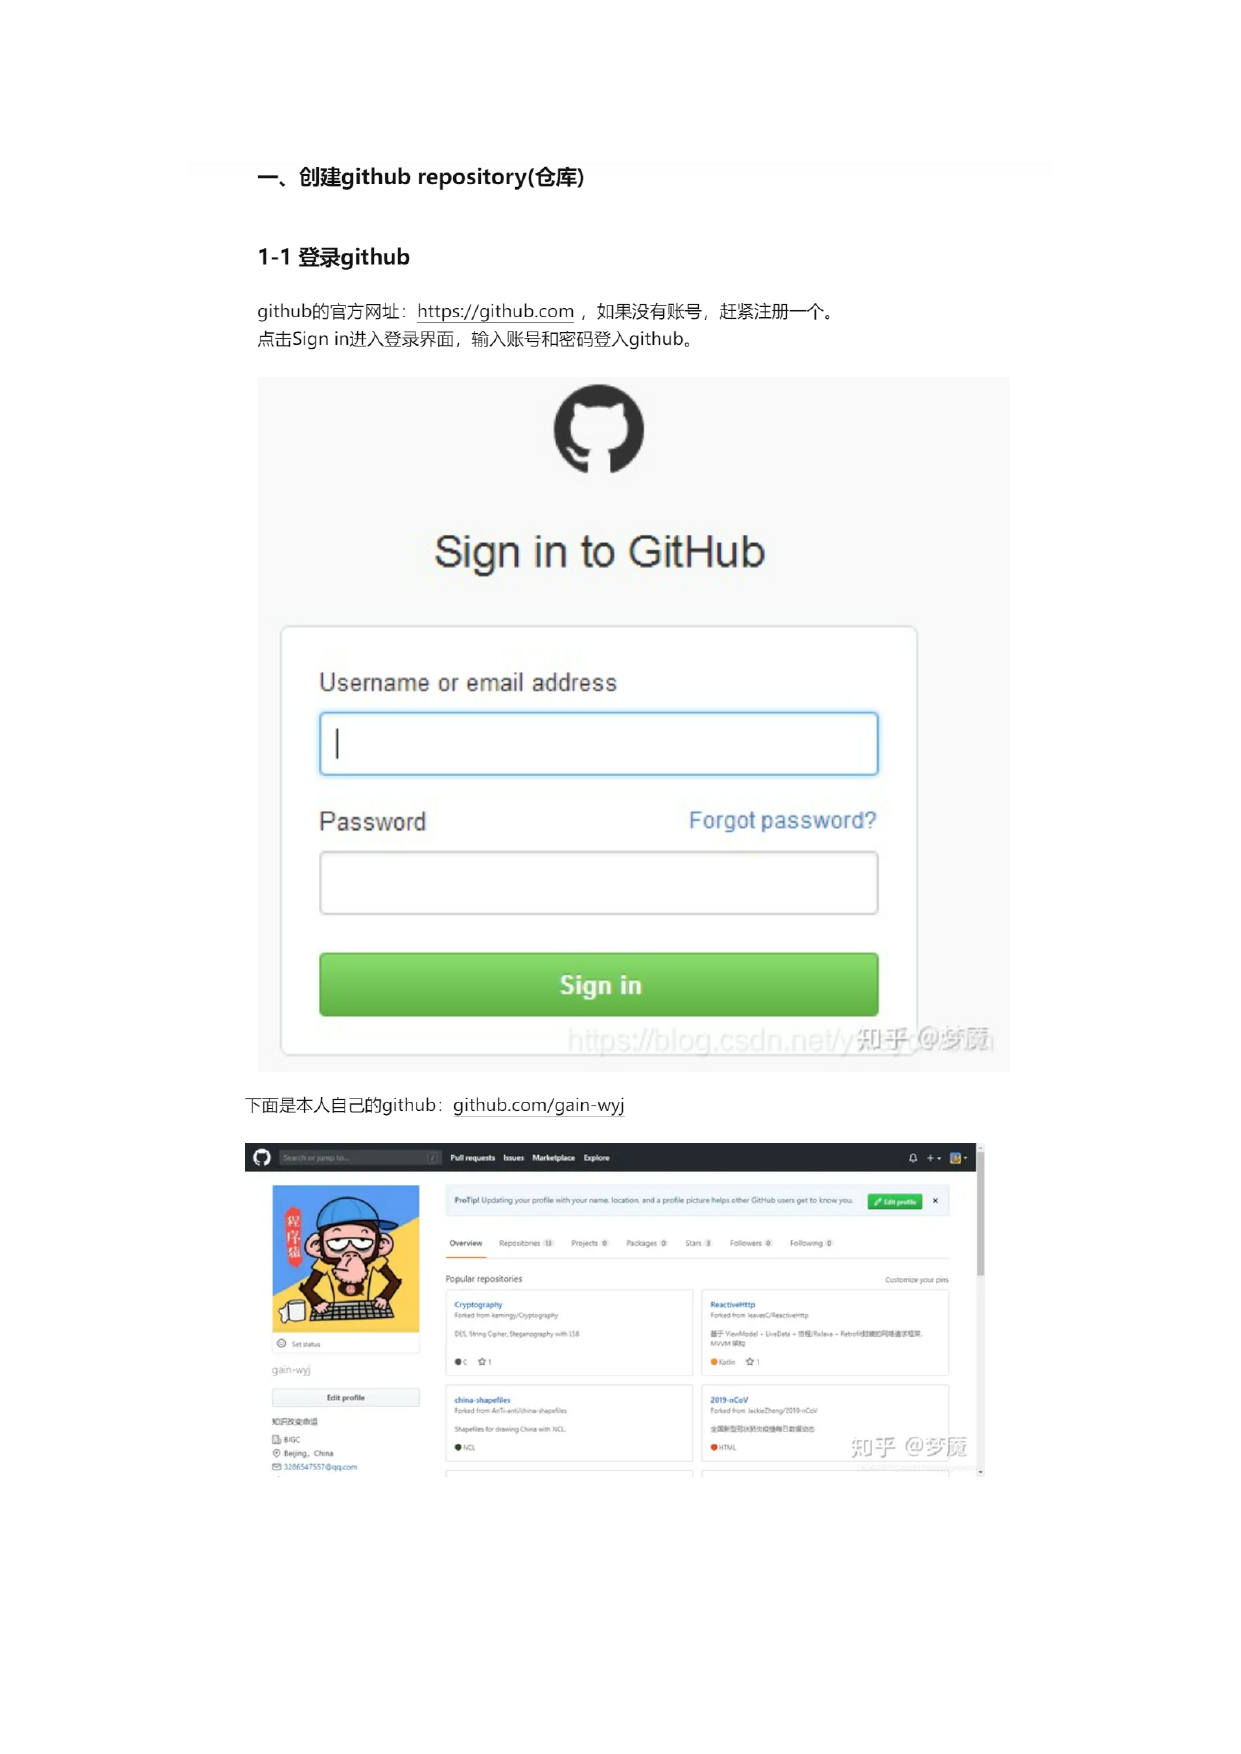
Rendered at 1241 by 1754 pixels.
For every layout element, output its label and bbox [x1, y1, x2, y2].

picture [187, 162, 1053, 1528]
